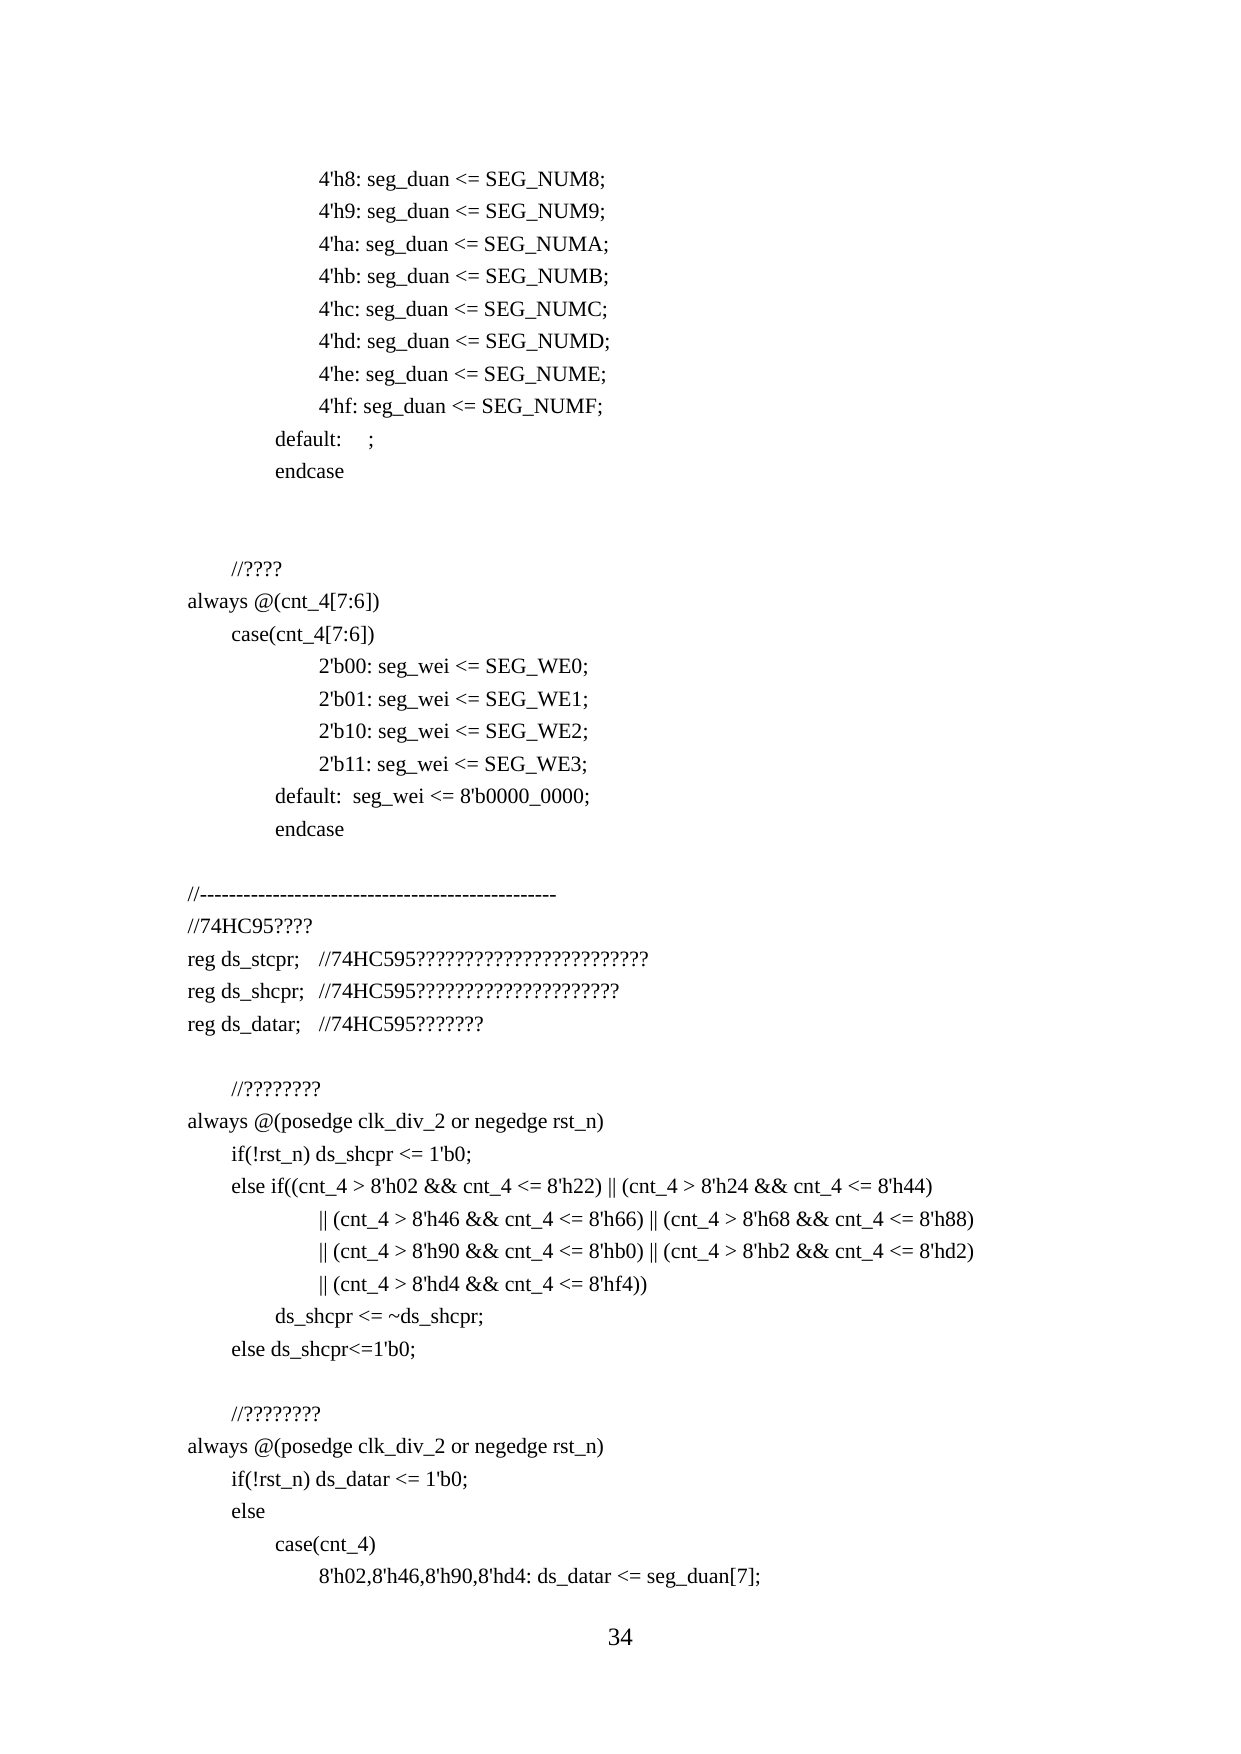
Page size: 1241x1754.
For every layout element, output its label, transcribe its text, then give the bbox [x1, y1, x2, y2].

text || (cnt_4 > 8'hd4 && cnt_4 <= 8'hf4)) [187, 1267, 1053, 1299]
text 4'h9: seg_duan <= SEG_NUM9; [187, 194, 1053, 227]
text 4'he: seg_duan <= SEG_NUME; [187, 357, 1053, 389]
text always @(posedge clk_div_2 or negedge rst_n) [187, 1429, 1053, 1462]
text //------------------------------------------------- [187, 877, 1053, 909]
text 2'b00: seg_wei <= SEG_WE0; [187, 649, 1053, 682]
text 4'hb: seg_duan <= SEG_NUMB; [187, 259, 1053, 292]
text else [187, 1494, 1053, 1527]
text 4'hd: seg_duan <= SEG_NUMD; [187, 324, 1053, 357]
text 4'hf: seg_duan <= SEG_NUMF; [187, 389, 1053, 422]
text 4'hc: seg_duan <= SEG_NUMC; [187, 292, 1053, 324]
text //???? [187, 552, 1053, 584]
text else if((cnt_4 > 8'h02 && cnt_4 <= 8'h22) || (cnt_4 > 8'h24 && cnt_4 <= 8'h44) [187, 1169, 1053, 1202]
text reg ds_shcpr; //74HC595????????????????????? [187, 974, 1053, 1007]
text ds_shcpr <= ~ds_shcpr; [187, 1299, 1053, 1332]
text 2'b01: seg_wei <= SEG_WE1; [187, 682, 1053, 714]
text default: seg_wei <= 8'b0000_0000; [187, 779, 1053, 812]
text if(!rst_n) ds_shcpr <= 1'b0; [187, 1137, 1053, 1169]
text //74HC95???? [187, 909, 1053, 942]
text 2'b10: seg_wei <= SEG_WE2; [187, 714, 1053, 747]
text 4'ha: seg_duan <= SEG_NUMA; [187, 227, 1053, 259]
text || (cnt_4 > 8'h90 && cnt_4 <= 8'hb0) || (cnt_4 > 8'hb2 && cnt_4 <= 8'hd2) [187, 1234, 1053, 1267]
text || (cnt_4 > 8'h46 && cnt_4 <= 8'h66) || (cnt_4 > 8'h68 && cnt_4 <= 8'h88) [187, 1202, 1053, 1234]
text 4'h8: seg_duan <= SEG_NUM8; [187, 162, 1053, 194]
text always @(posedge clk_div_2 or negedge rst_n) [187, 1104, 1053, 1137]
text if(!rst_n) ds_datar <= 1'b0; [187, 1462, 1053, 1494]
text case(cnt_4) [187, 1527, 1053, 1559]
text always @(cnt_4[7:6]) [187, 584, 1053, 617]
text case(cnt_4[7:6]) [187, 617, 1053, 649]
text else ds_shcpr<=1'b0; [187, 1332, 1053, 1364]
text //???????? [187, 1072, 1053, 1104]
text endcase [187, 812, 1053, 844]
text 8'h02,8'h46,8'h90,8'hd4: ds_datar <= seg_duan[7]; [187, 1559, 1053, 1592]
text //???????? [187, 1397, 1053, 1429]
text endcase [187, 454, 1053, 487]
text 2'b11: seg_wei <= SEG_WE3; [187, 747, 1053, 779]
text default: ; [187, 422, 1053, 454]
text reg ds_datar; //74HC595??????? [187, 1007, 1053, 1039]
text reg ds_stcpr; //74HC595???????????????????????? [187, 942, 1053, 974]
